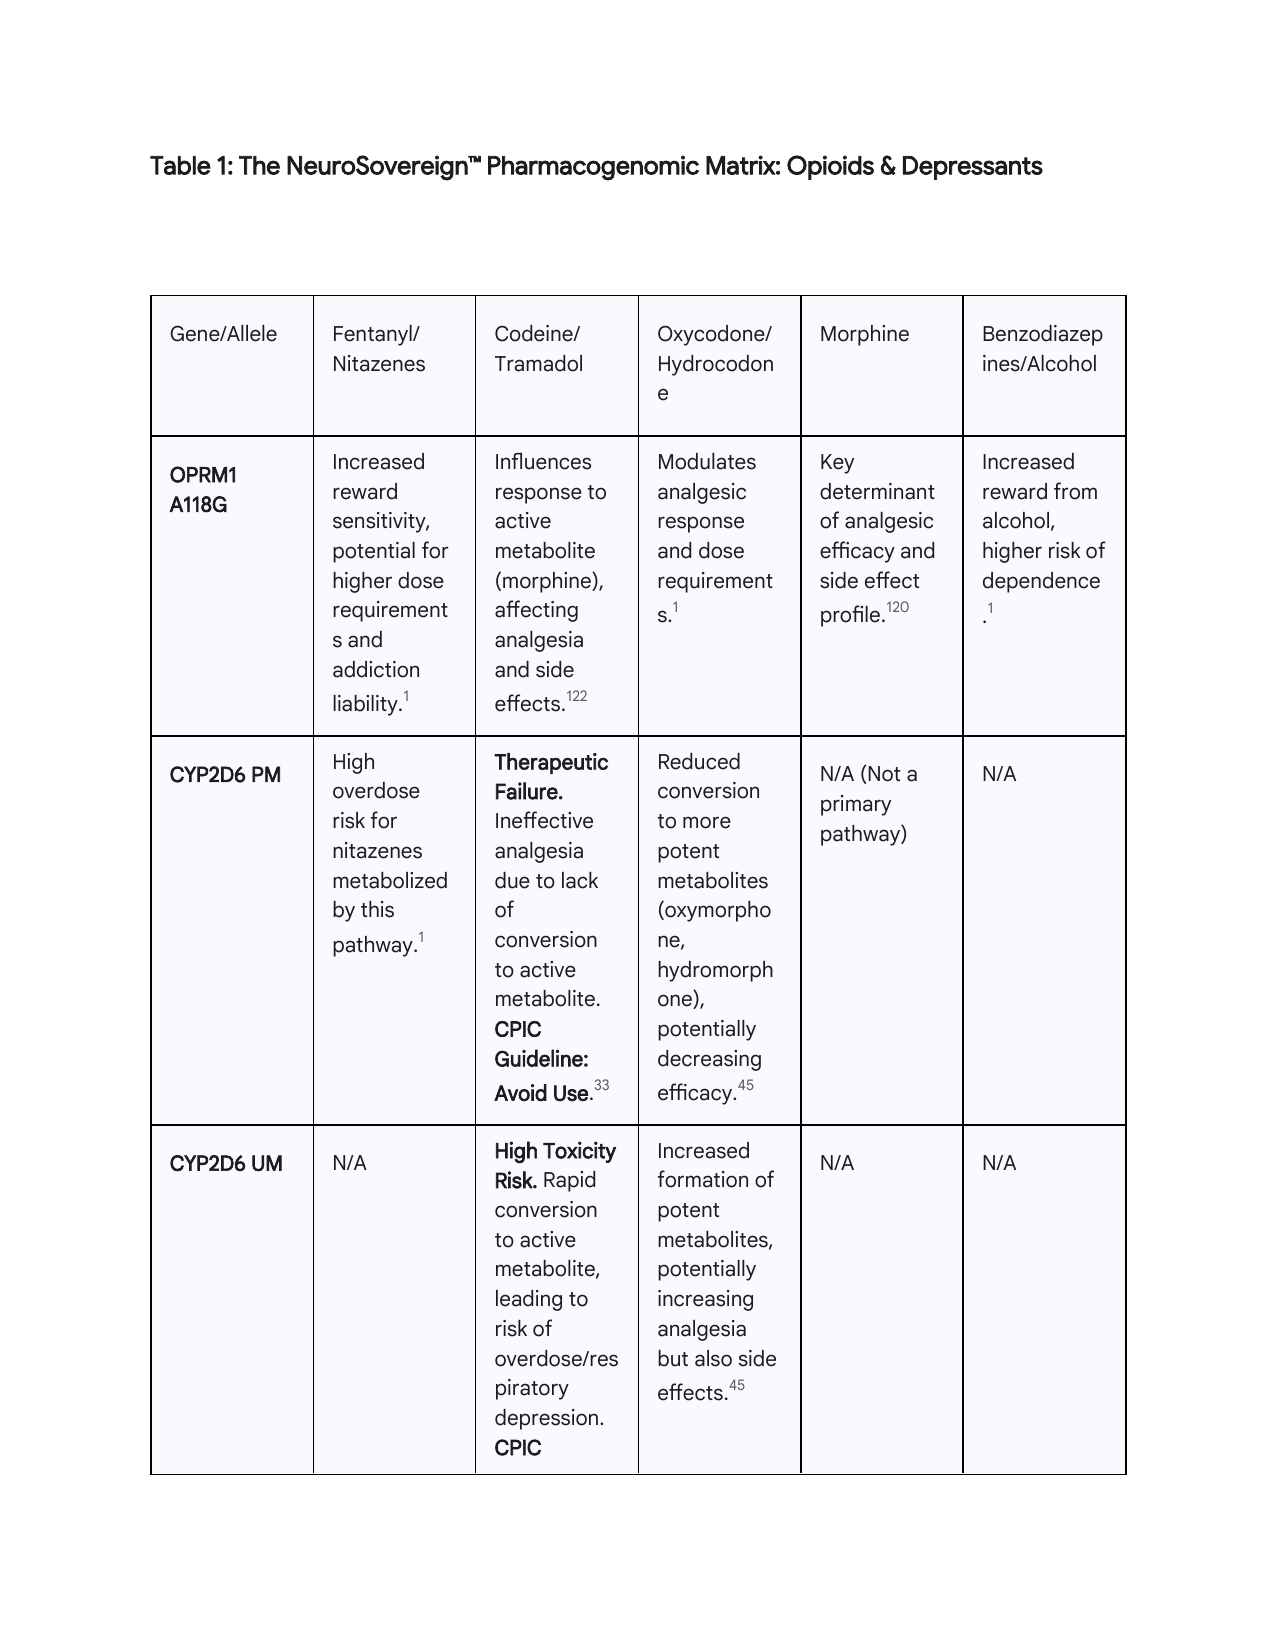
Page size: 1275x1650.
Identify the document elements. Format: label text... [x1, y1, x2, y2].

table_cell Therapeutic Failure. Ineffective analgesia due to lack of conversion to active metabolite. CPIC Guideline: Avoid Use.33 [476, 737, 638, 1124]
table_cell OPRM1 A118G [152, 437, 313, 735]
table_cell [476, 1126, 638, 1473]
table_cell Reduced conversion to more potent metabolites (oxymorphone, hydromorphone), potentially decreasing efficacy.45 [639, 737, 800, 1124]
table_header Gene/Allele [152, 296, 313, 435]
table_cell CYP2D6 UM [152, 1126, 313, 1473]
table_header Fentanyl/Nitazenes [314, 296, 475, 435]
table_cell N/A [802, 1126, 962, 1473]
table_cell N/A [314, 1126, 475, 1473]
table_cell N/A [964, 1126, 1125, 1473]
table_cell Modulates analgesic response and dose requirements.1 [639, 437, 800, 735]
table_header Benzodiazepines/Alcohol [964, 296, 1125, 435]
table_cell Influences response to active metabolite (morphine), affecting analgesia and side effects.122 [476, 437, 638, 735]
table_cell Increased reward sensitivity, potential for higher dose requirements and addiction liability.1 [314, 437, 475, 735]
table_cell Increased reward from alcohol, higher risk of dependence.1 [964, 437, 1125, 735]
table_header Codeine/Tramadol [476, 296, 638, 435]
table_cell CYP2D6 PM [152, 737, 313, 1124]
table_cell Key determinant of analgesic efficacy and side effect profile.120 [802, 437, 962, 735]
subtitle Table 1: The NeuroSovereign™ Pharmacogenomic Matrix: Opioids & Depressants [150, 150, 1125, 181]
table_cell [639, 1126, 800, 1473]
table_header Oxycodone/Hydrocodone [639, 296, 800, 435]
table_header Morphine [802, 296, 962, 435]
table_cell N/A [964, 737, 1125, 1124]
table_cell High overdose risk for nitazenes metabolized by this pathway.1 [314, 737, 475, 1124]
table_cell N/A (Not a primary pathway) [802, 737, 962, 1124]
